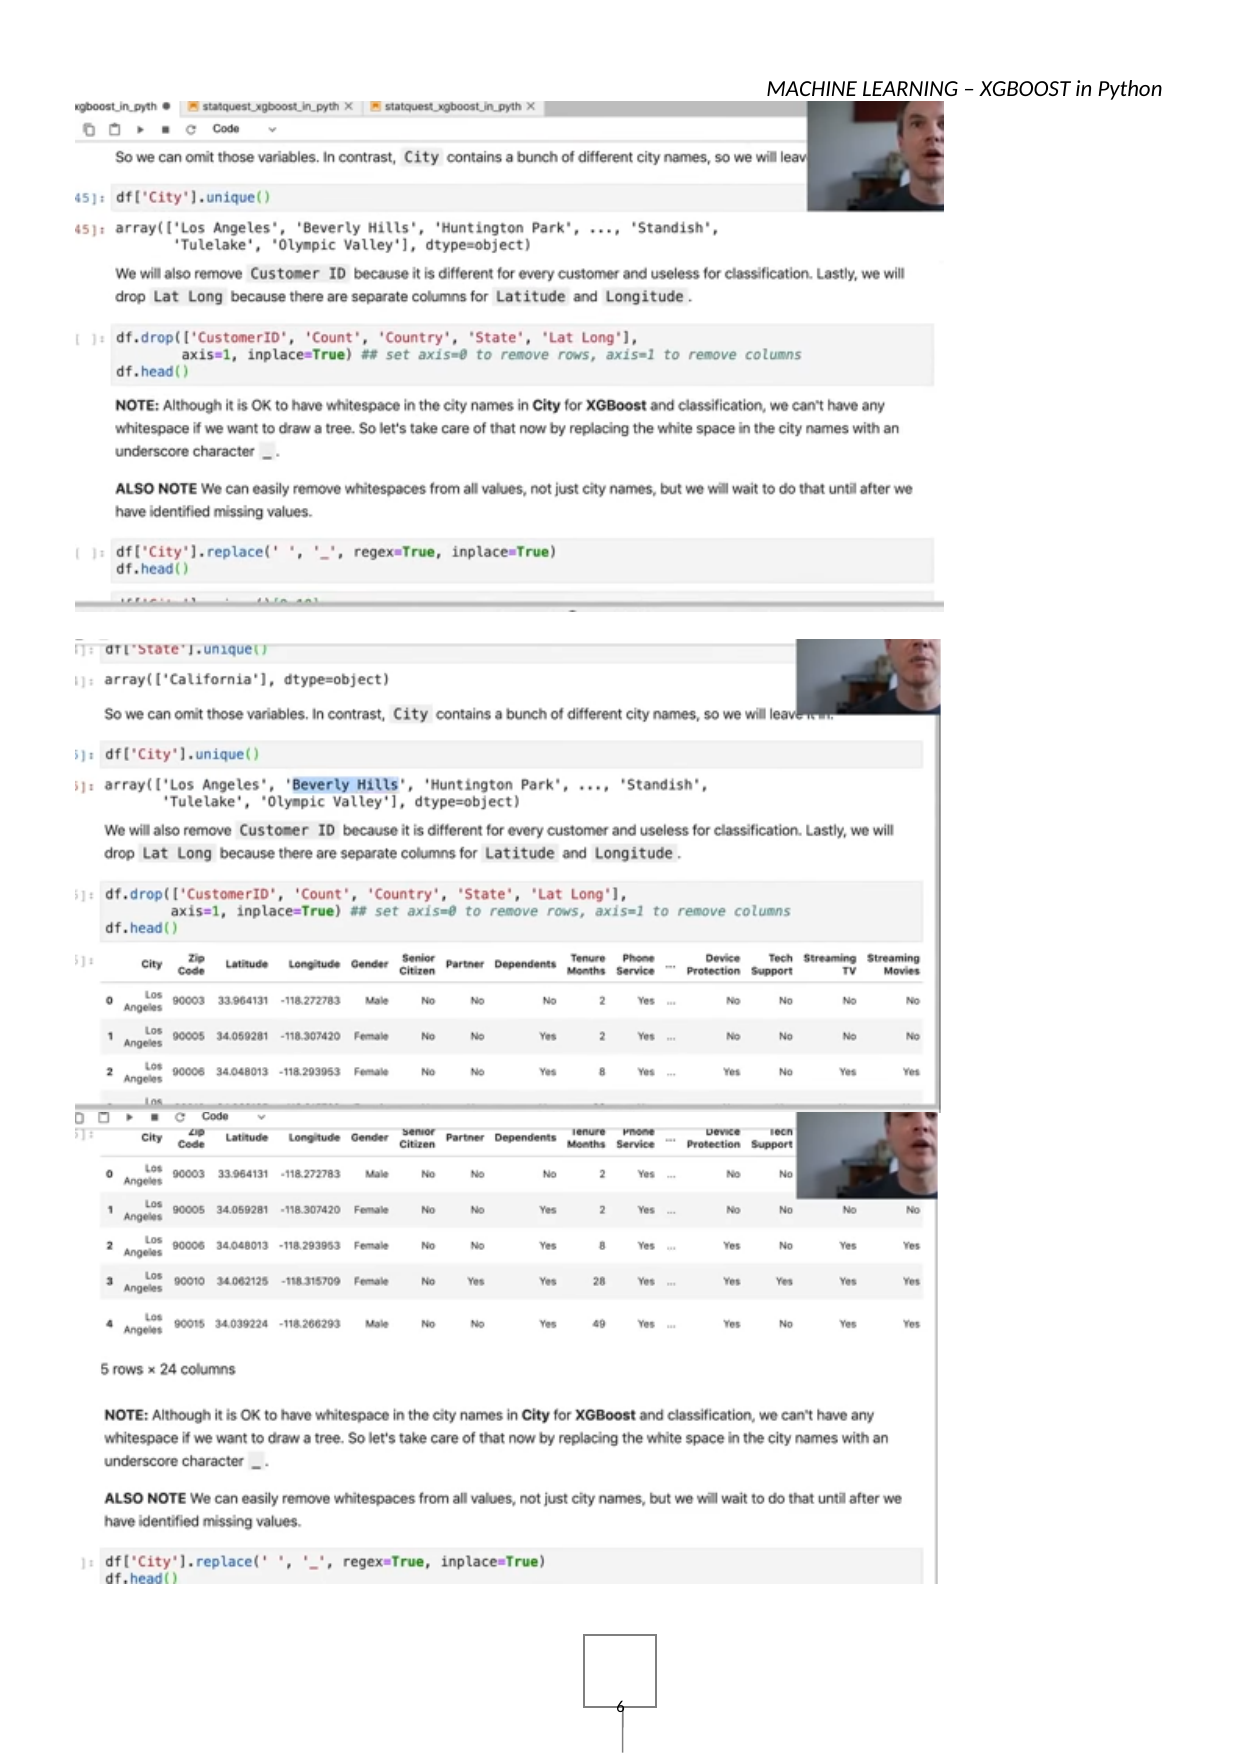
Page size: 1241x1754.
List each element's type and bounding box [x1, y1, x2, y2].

picture [75, 639, 941, 1584]
picture [75, 101, 944, 612]
